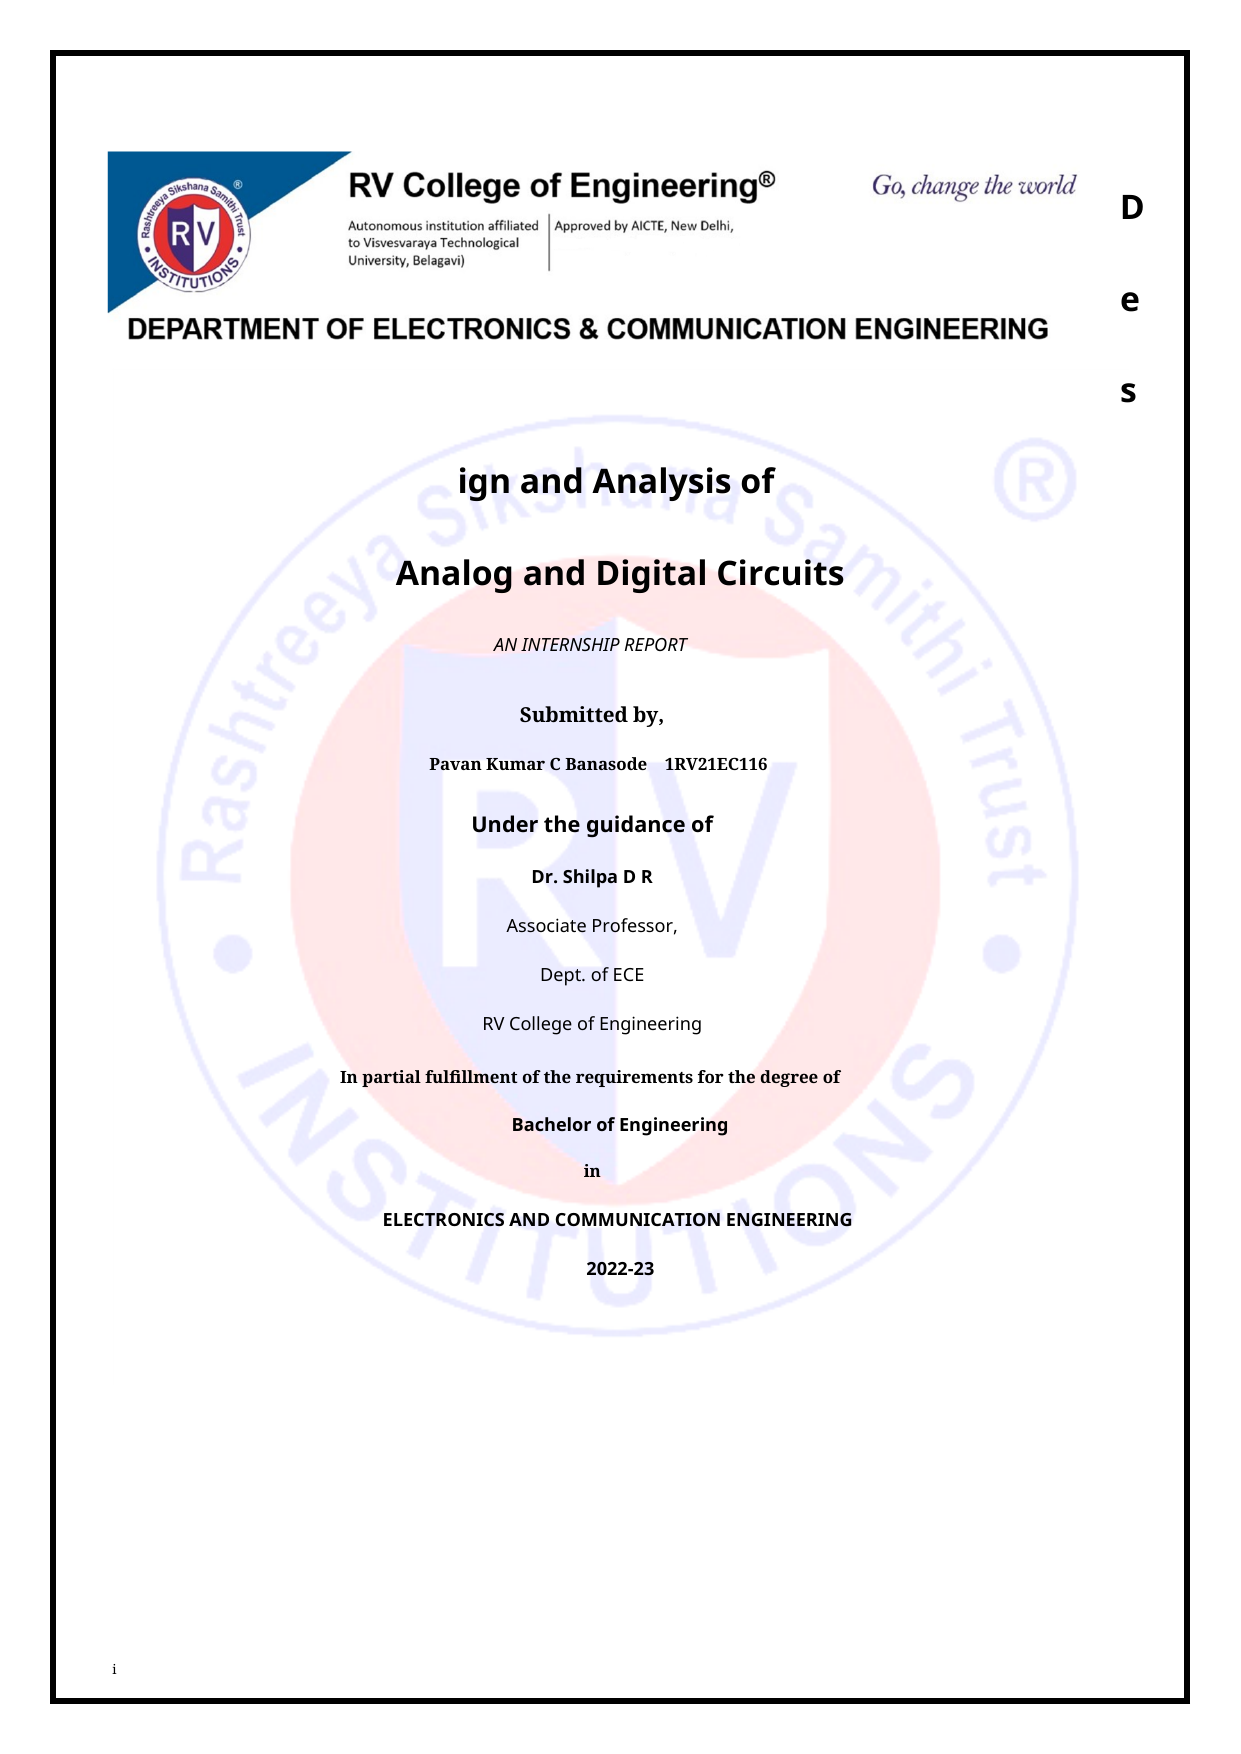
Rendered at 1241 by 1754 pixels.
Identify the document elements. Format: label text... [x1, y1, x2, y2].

text Bachelor of Engineering [112, 1094, 1128, 1137]
text ELECTRONICS AND COMMUNICATION ENGINEERING 2022-23 [112, 1189, 1128, 1280]
text AN INTERNSHIP REPORT [112, 614, 1072, 656]
text RV College of Engineering [112, 993, 1072, 1036]
text Design and Analysis of Analog and Digital Circuits [112, 150, 1128, 595]
text Dept. of ECE [112, 944, 1072, 987]
text Dr. Shilpa D R [112, 846, 1072, 889]
text Associate Professor, [112, 895, 1072, 938]
text Under the guidance of [112, 787, 1072, 838]
picture [103, 150, 1128, 1696]
